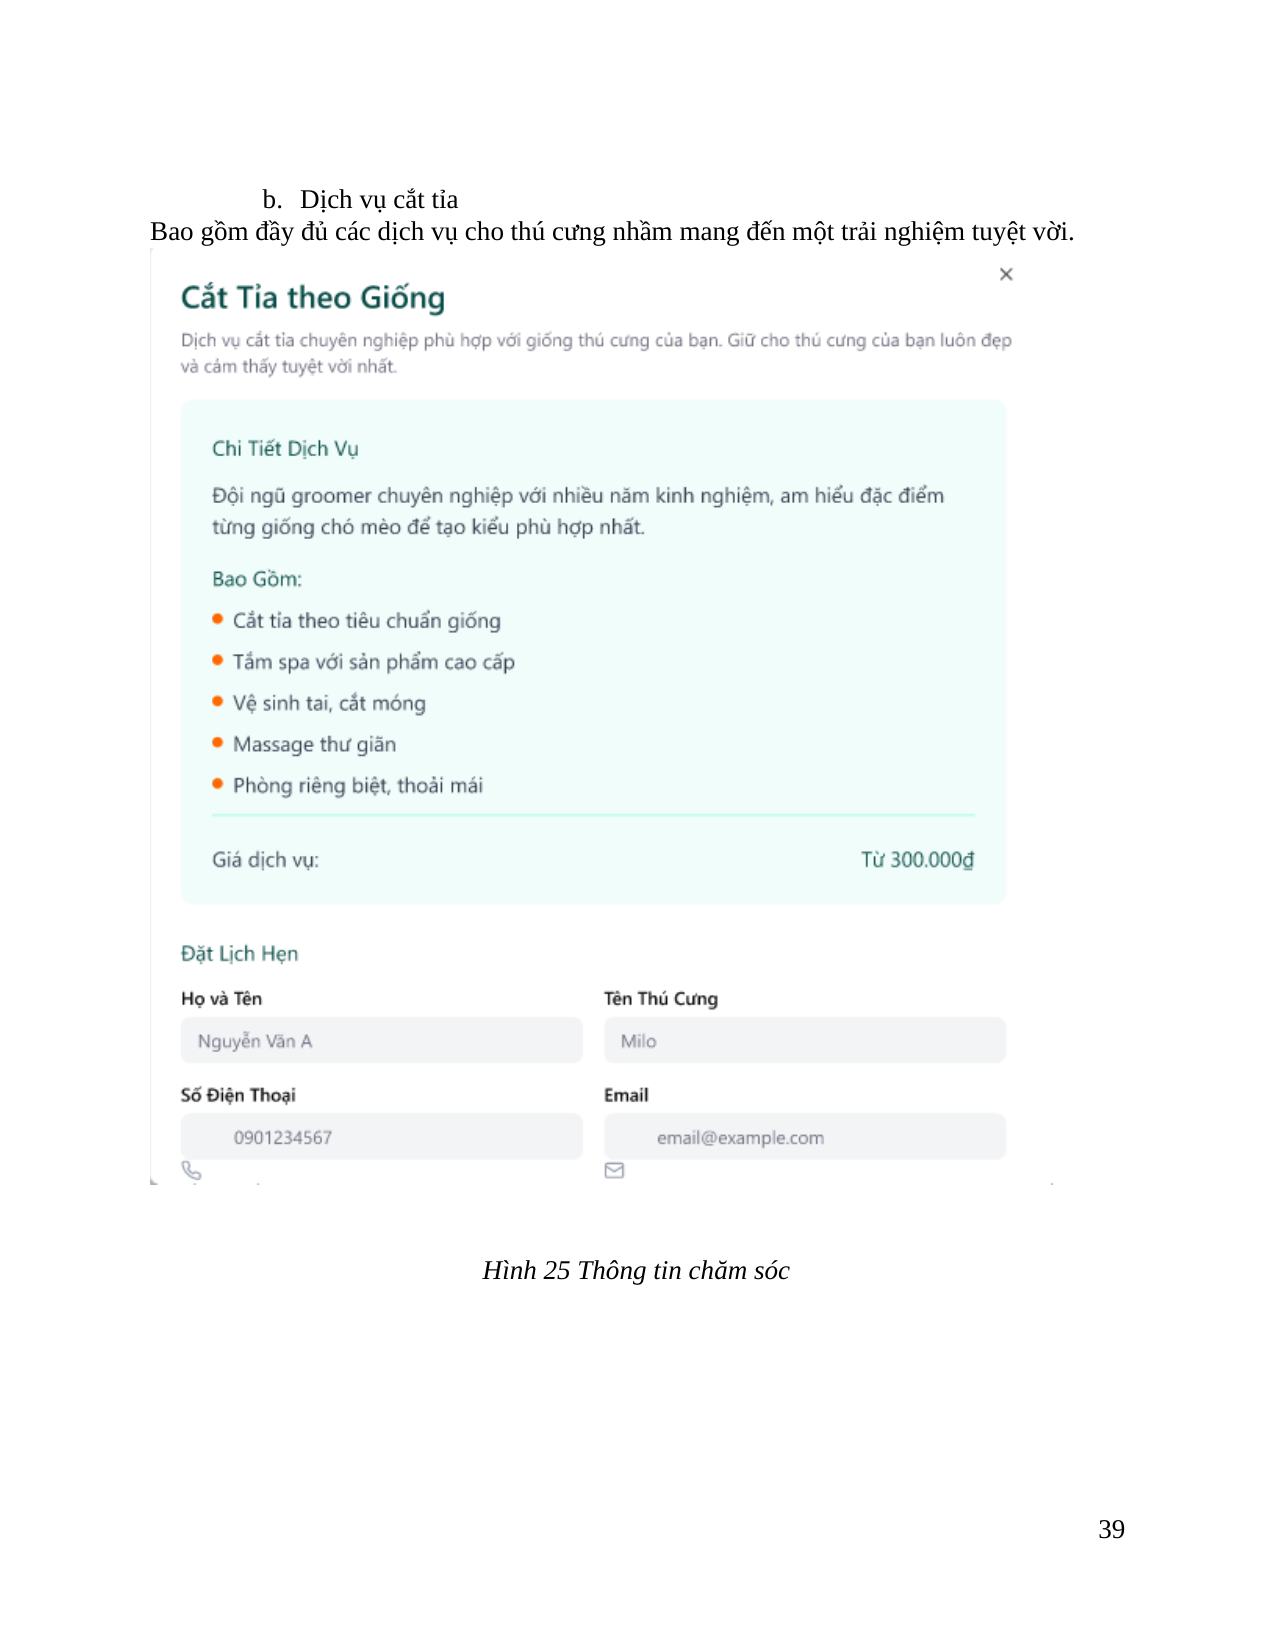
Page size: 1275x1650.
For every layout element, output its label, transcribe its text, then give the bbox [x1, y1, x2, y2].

picture [150, 248, 1054, 1185]
text Bao gồm đầy đủ các dịch vụ cho thú cưng nhầm mang đến một trải nghiệm tuyệt vời. [150, 215, 1125, 246]
text Dịch vụ cắt tỉa [262, 183, 1125, 215]
text Hình 25 Thông tin chăm sóc [150, 1254, 1125, 1285]
